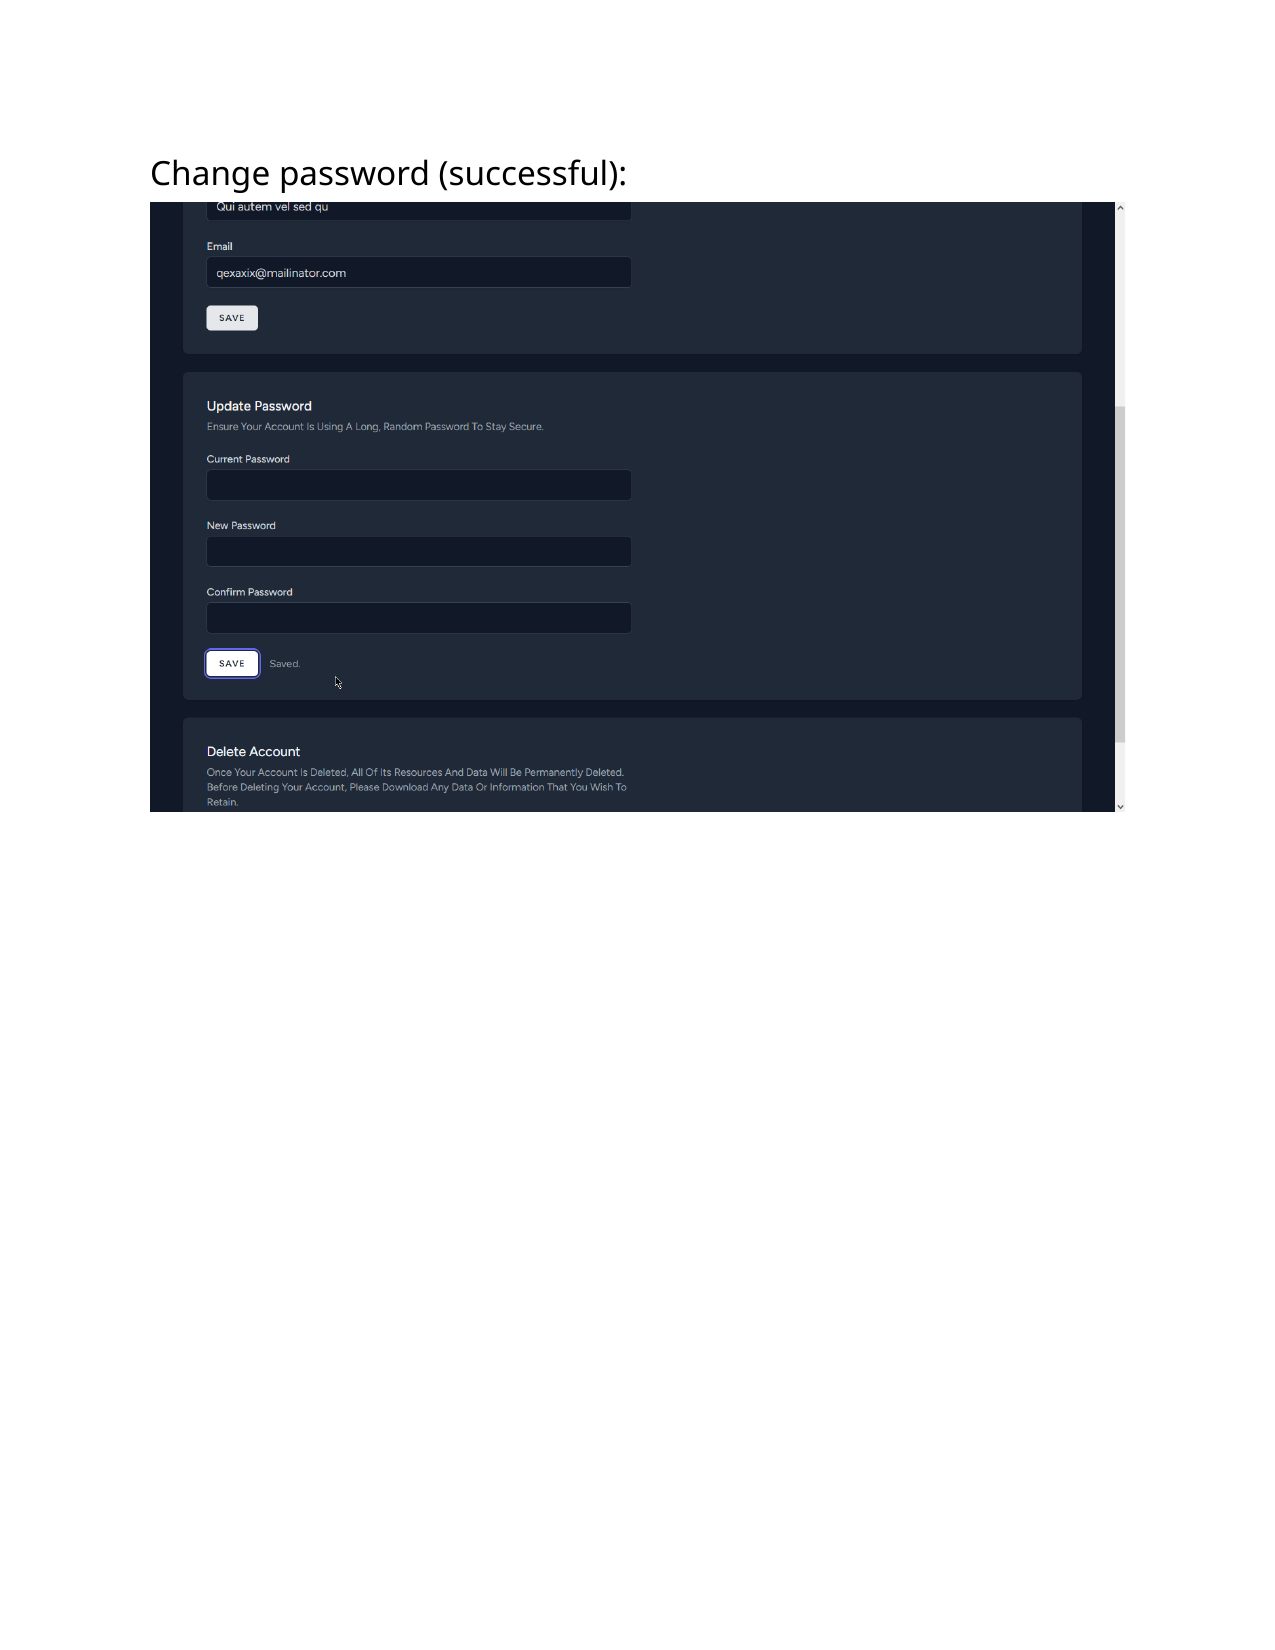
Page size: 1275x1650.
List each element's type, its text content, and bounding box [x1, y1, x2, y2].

text Edit basic info: Change password (successful): [150, 150, 1125, 202]
picture [150, 202, 1125, 812]
